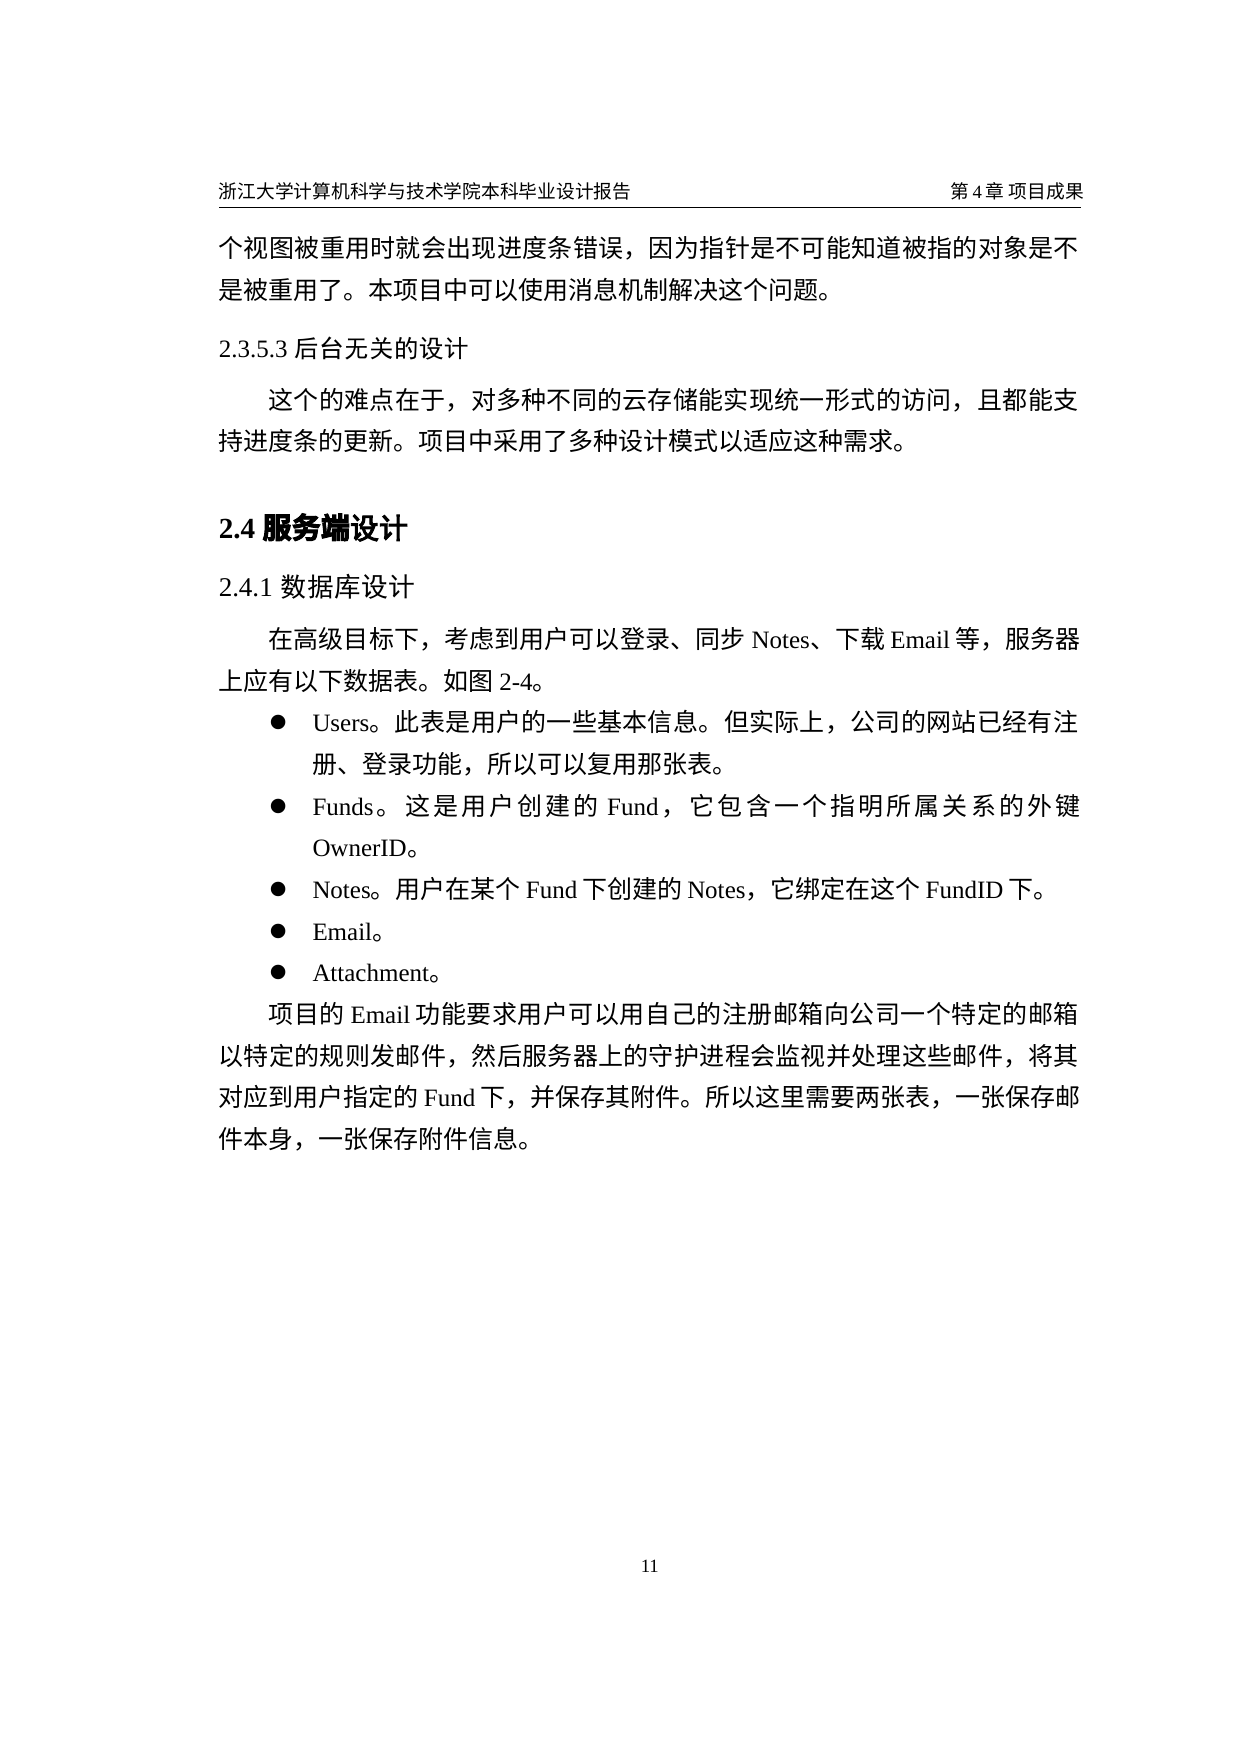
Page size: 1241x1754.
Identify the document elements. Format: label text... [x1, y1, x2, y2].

text 这个的难点在于，对多种不同的云存储能实现统一形式的访问，且都能支持进度条的更新。项目中采用了多种设计模式以适应这种需求。 [218, 376, 1081, 459]
text 后台无关的设计 [218, 333, 1081, 363]
list Users。此表是用户的一些基本信息。但实际上，公司的网站已经有注册、登录功能，所以可以复用那张表。 [268, 698, 1081, 782]
list Funds。这是用户创建的Fund，它包含一个指明所属关系的外键OwnerID。 [268, 782, 1081, 865]
list Notes。用户在某个Fund下创建的Notes，它绑定在这个FundID下。 [268, 865, 1081, 907]
text 服务端设计 [218, 509, 1081, 544]
text 数据库设计 [218, 569, 1081, 602]
text 项目的Email功能要求用户可以用自己的注册邮箱向公司一个特定的邮箱以特定的规则发邮件，然后服务器上的守护进程会监视并处理这些邮件，将其对应到用户指定的Fund下，并保存其附件。所以这里需要两张表，一张保存邮件本身，一张保存附件信息。 [218, 990, 1081, 1157]
list Attachment。 [268, 948, 1081, 990]
list Email。 [268, 907, 1081, 948]
